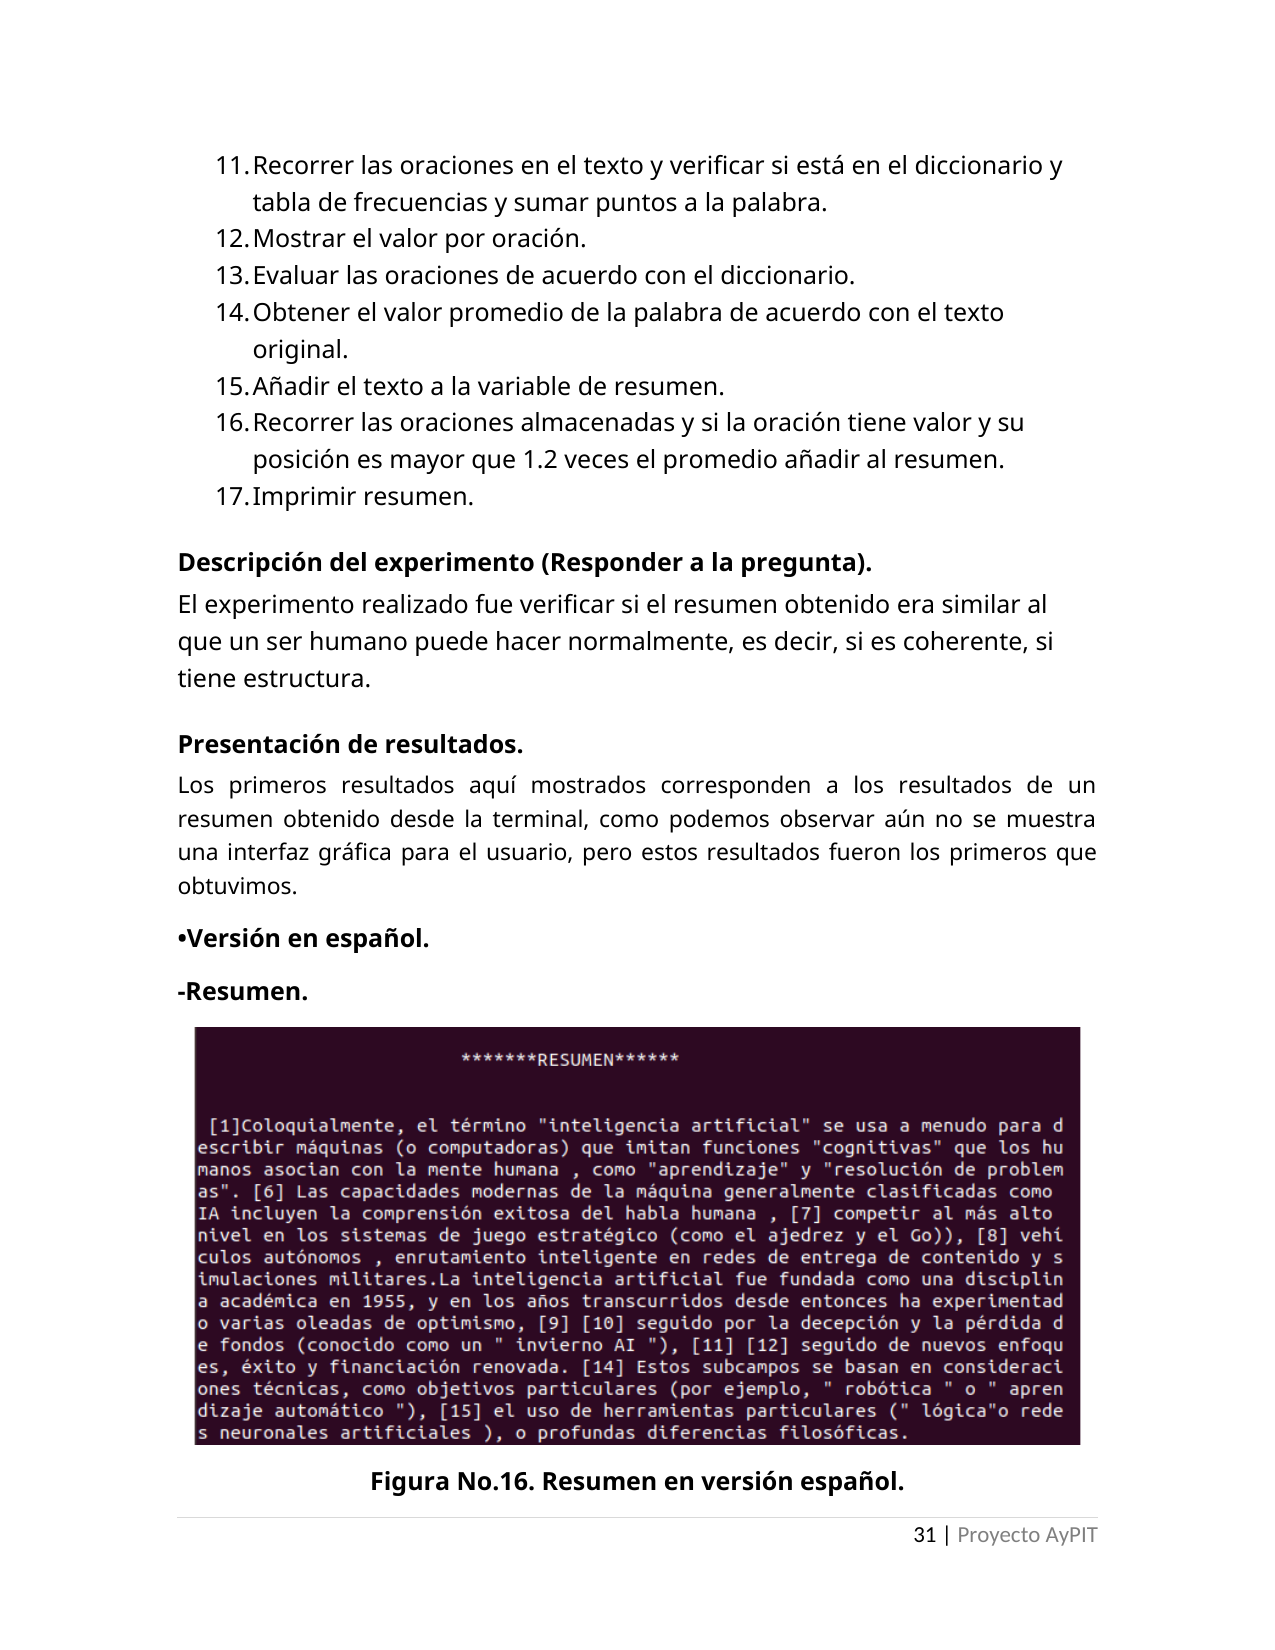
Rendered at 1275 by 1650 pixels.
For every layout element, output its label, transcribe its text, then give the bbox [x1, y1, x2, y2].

list Imprimir resumen. [215, 478, 1098, 513]
text -Resumen. [177, 974, 1098, 1008]
list Mostrar el valor por oración. [215, 221, 1098, 255]
subtitle Descripción del experimento (Responder a la pregunta). [177, 544, 1098, 578]
text •Versión en español. [177, 920, 1098, 954]
list Obtener el valor promedio de la palabra de acuerdo con el texto original. [215, 295, 1098, 366]
text Figura No.16. Resumen en versión español. [177, 1463, 1098, 1498]
list Recorrer las oraciones en el texto y verificar si está en el diccionario y tabla de frecuencias y sumar puntos a la palabra. [215, 148, 1098, 218]
text Los primeros resultados aquí mostrados corresponden a los resultados de un resumen obtenido desde la terminal, como podemos observar aún no se muestra una interfaz gráfica para el usuario, pero estos resultados fueron los primeros que obtuvimos. [177, 769, 1098, 901]
text El experimento realizado fue verificar si el resumen obtenido era similar al que un ser humano puede hacer normalmente, es decir, si es coherente, si tiene estructura. [177, 587, 1098, 694]
picture [194, 1027, 1081, 1445]
list Recorrer las oraciones almacenadas y si la oración tiene valor y su posición es mayor que 1.2 veces el promedio añadir al resumen. [215, 405, 1098, 476]
list Evaluar las oraciones de acuerdo con el diccionario. [215, 258, 1098, 292]
list Añadir el texto a la variable de resumen. [215, 368, 1098, 402]
subtitle Presentación de resultados. [177, 726, 1098, 760]
